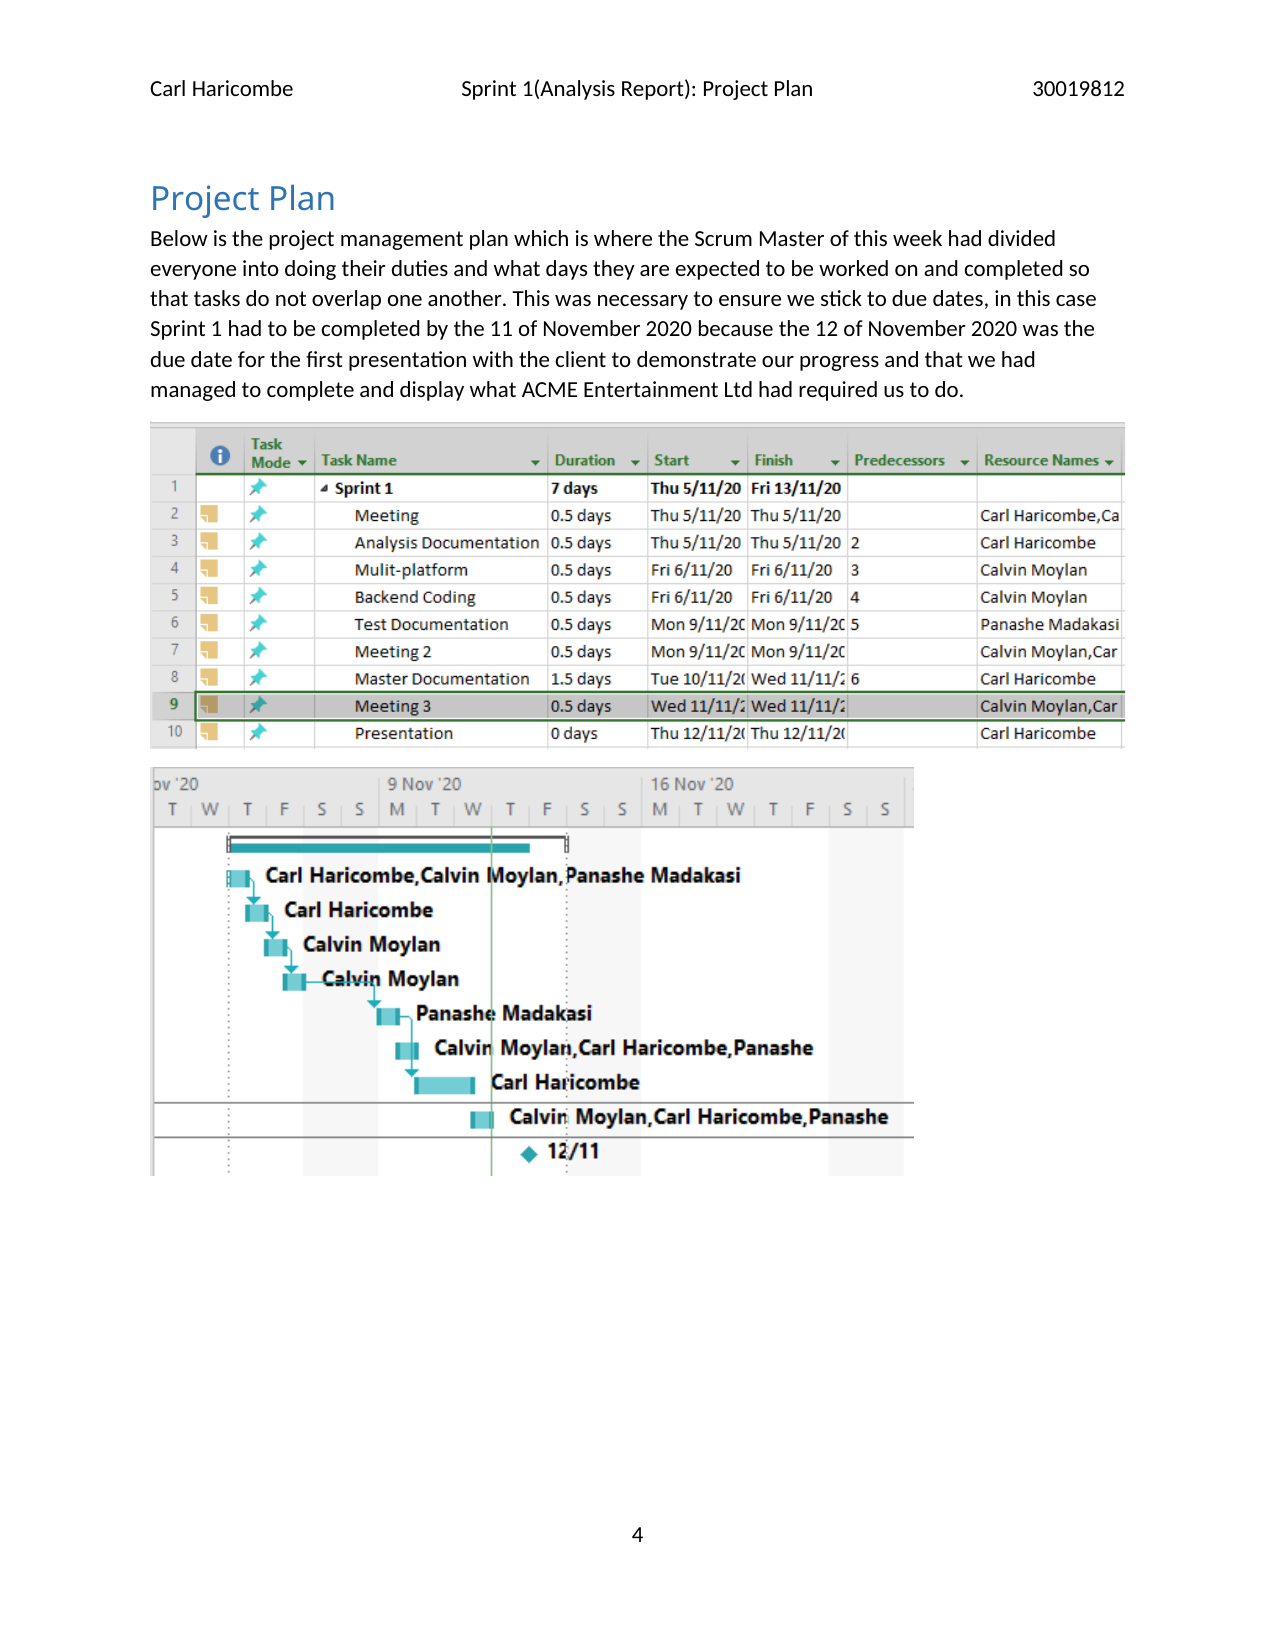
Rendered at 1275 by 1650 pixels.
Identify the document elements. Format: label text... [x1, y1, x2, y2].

text Below is the project management plan which is where the Scrum Master of this week had divided everyone into doing their duties and what days they are expected to be worked on and completed so that tasks do not overlap one another. This was necessary to ensure we stick to due dates, in this case Sprint 1 had to be completed by the 11 of November 2020 because the 12 of November 2020 was the due date for the first presentation with the client to demonstrate our progress and that we had managed to complete and display what ACME Entertainment Ltd had required us to do. [150, 224, 1125, 403]
picture [150, 421, 1125, 749]
subtitle Project Plan [150, 175, 1125, 220]
picture [150, 767, 914, 1176]
